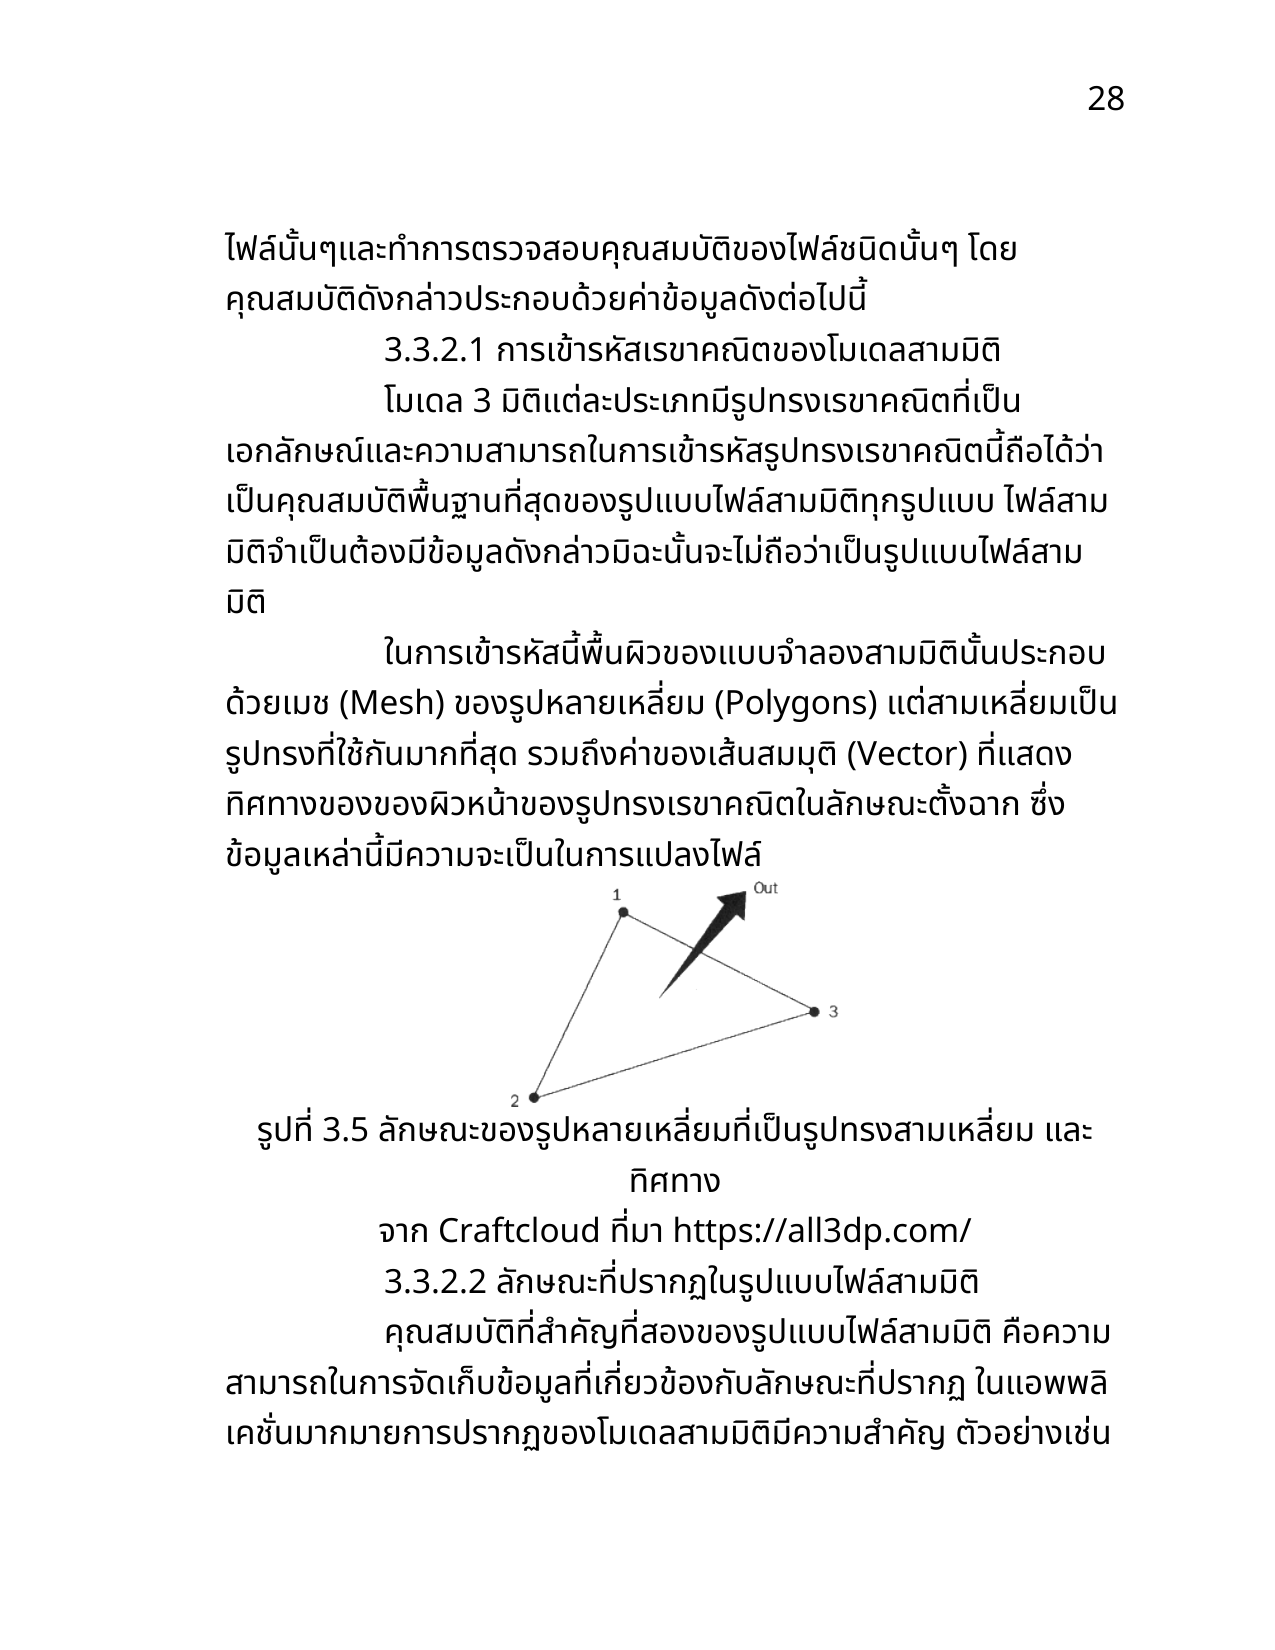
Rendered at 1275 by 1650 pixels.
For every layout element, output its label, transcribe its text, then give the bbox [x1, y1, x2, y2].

text รูปที่ 3.5 ลักษณะของรูปหลายเหลี่ยมที่เป็นรูปทรงสามเหลี่ยม และทิศทาง [225, 1106, 1125, 1207]
text โมเดล 3 มิติแต่ละประเภทมีรูปทรงเรขาคณิตที่เป็นเอกลักษณ์และความสามารถในการเข้ารหัสรูปทรงเรขาคณิตนี้ถือได้ว่าเป็นคุณสมบัติพื้นฐานที่สุดของรูปแบบไฟล์สามมิติทุกรูปแบบ ไฟล์สามมิติจำเป็นต้องมีข้อมูลดังกล่าวมิฉะนั้นจะไม่ถือว่าเป็นรูปแบบไฟล์สามมิติ [225, 376, 1125, 629]
text 3.3.2.2 ลักษณะที่ปรากฏในรูปแบบไฟล์สามมิติ [225, 1258, 1125, 1308]
picture [511, 881, 839, 1107]
text ในการเข้ารหัสนี้พื้นผิวของแบบจำลองสามมิตินั้นประกอบด้วยเมช (Mesh) ของรูปหลายเหลี่ยม (Polygons) แต่สามเหลี่ยมเป็นรูปทรงที่ใช้กันมากที่สุด รวมถึงค่าของเส้นสมมุติ (Vector) ที่แสดงทิศทางของของผิวหน้าของรูปทรงเรขาคณิตในลักษณะตั้งฉาก ซึ่งข้อมูลเหล่านี้มีความจะเป็นในการแปลงไฟล์ [225, 629, 1125, 881]
text จาก Craftcloud ที่มา https://all3dp.com/ [225, 1207, 1125, 1258]
text 3.3.2.1 การเข้ารหัสเรขาคณิตของโมเดลสามมิติ [225, 326, 1125, 376]
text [225, 225, 1125, 326]
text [225, 1308, 1125, 1460]
